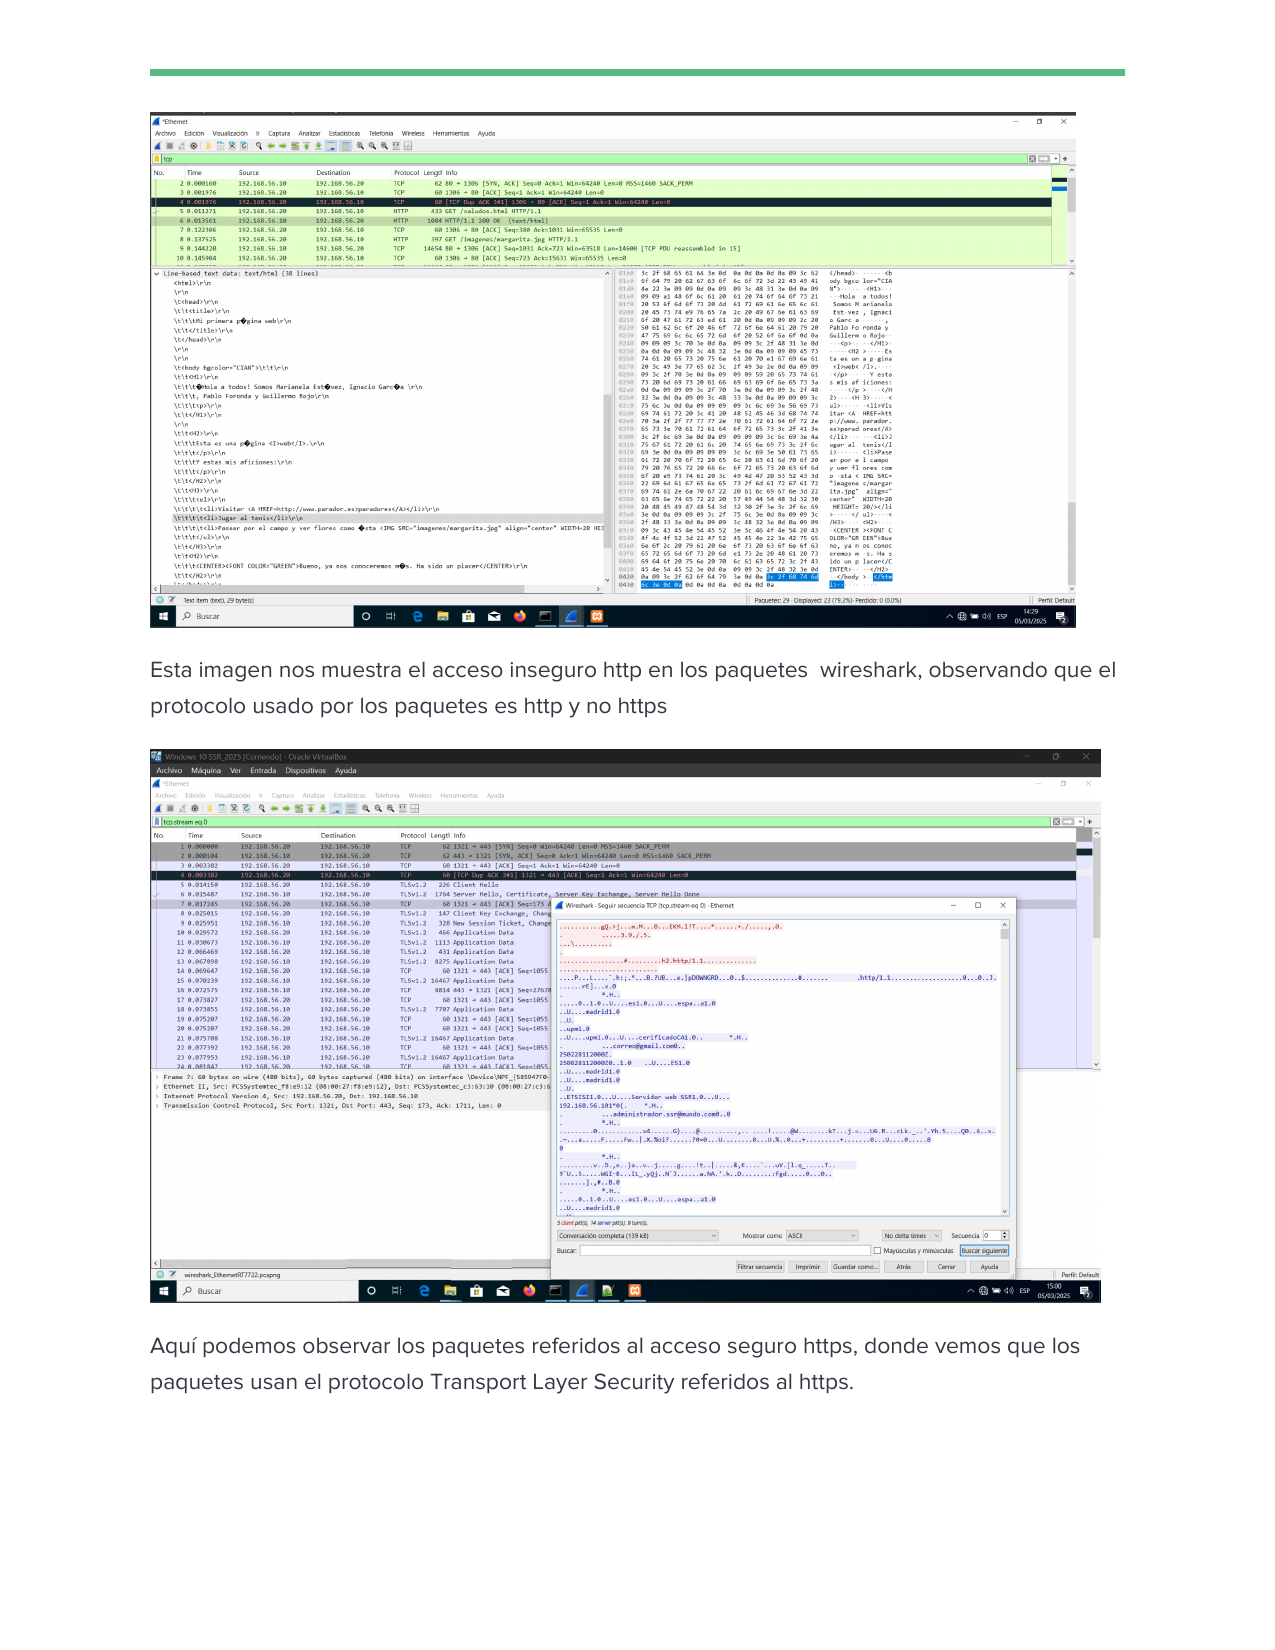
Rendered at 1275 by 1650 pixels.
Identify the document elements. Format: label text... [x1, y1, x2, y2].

picture [150, 749, 1101, 1303]
text Esta imagen nos muestra el acceso inseguro http en los paquetes wireshark, observando que el protocolo usado por los paquetes es http y no https [150, 656, 1125, 721]
picture [150, 112, 1076, 628]
text Aquí podemos observar los paquetes referidos al acceso seguro https, donde vemos que los paquetes usan el protocolo Transport Layer Security referidos al https. [150, 1332, 1125, 1396]
picture [150, 69, 1125, 76]
